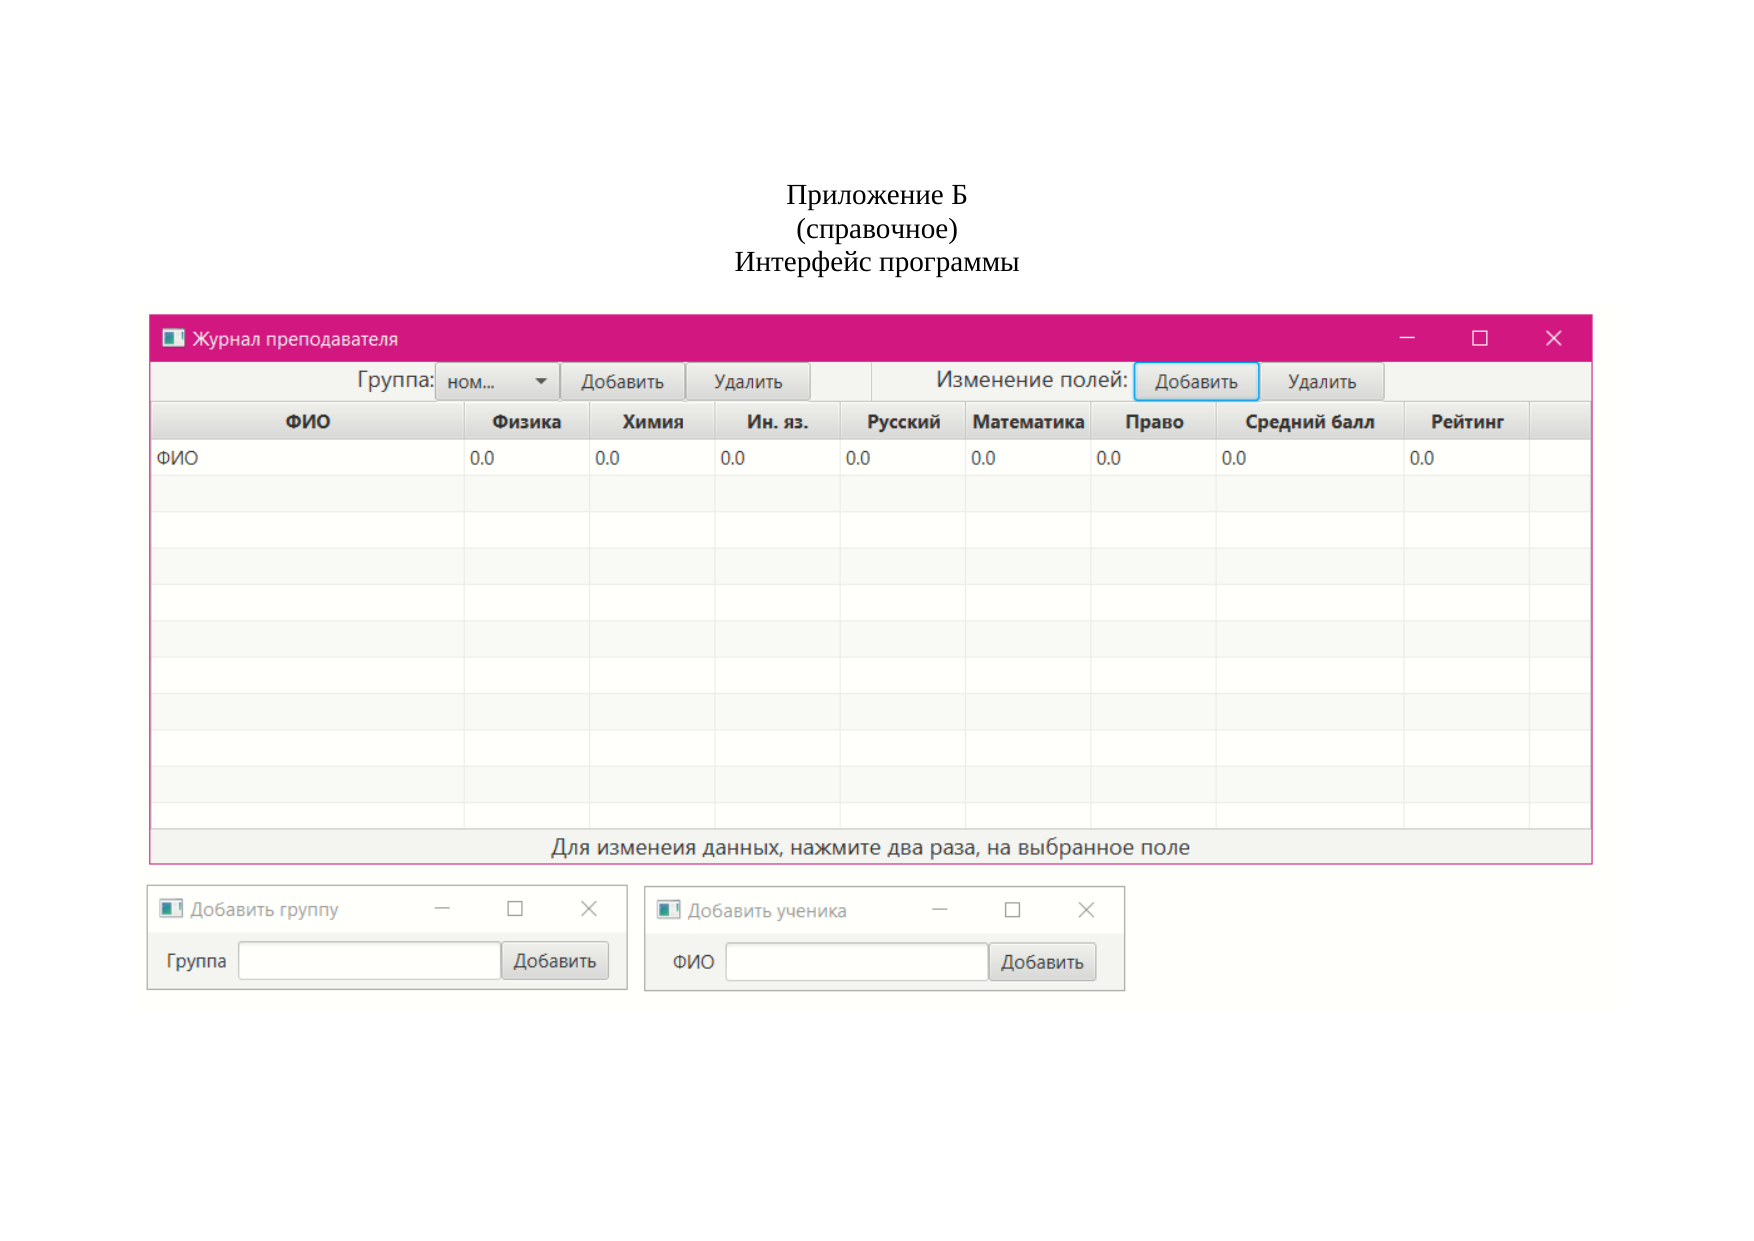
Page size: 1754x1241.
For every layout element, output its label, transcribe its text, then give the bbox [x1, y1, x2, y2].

text Интерфейс программы [118, 244, 1636, 278]
text (справочное) [118, 211, 1636, 244]
picture [136, 303, 1619, 1011]
text Приложение Б [118, 177, 1636, 211]
